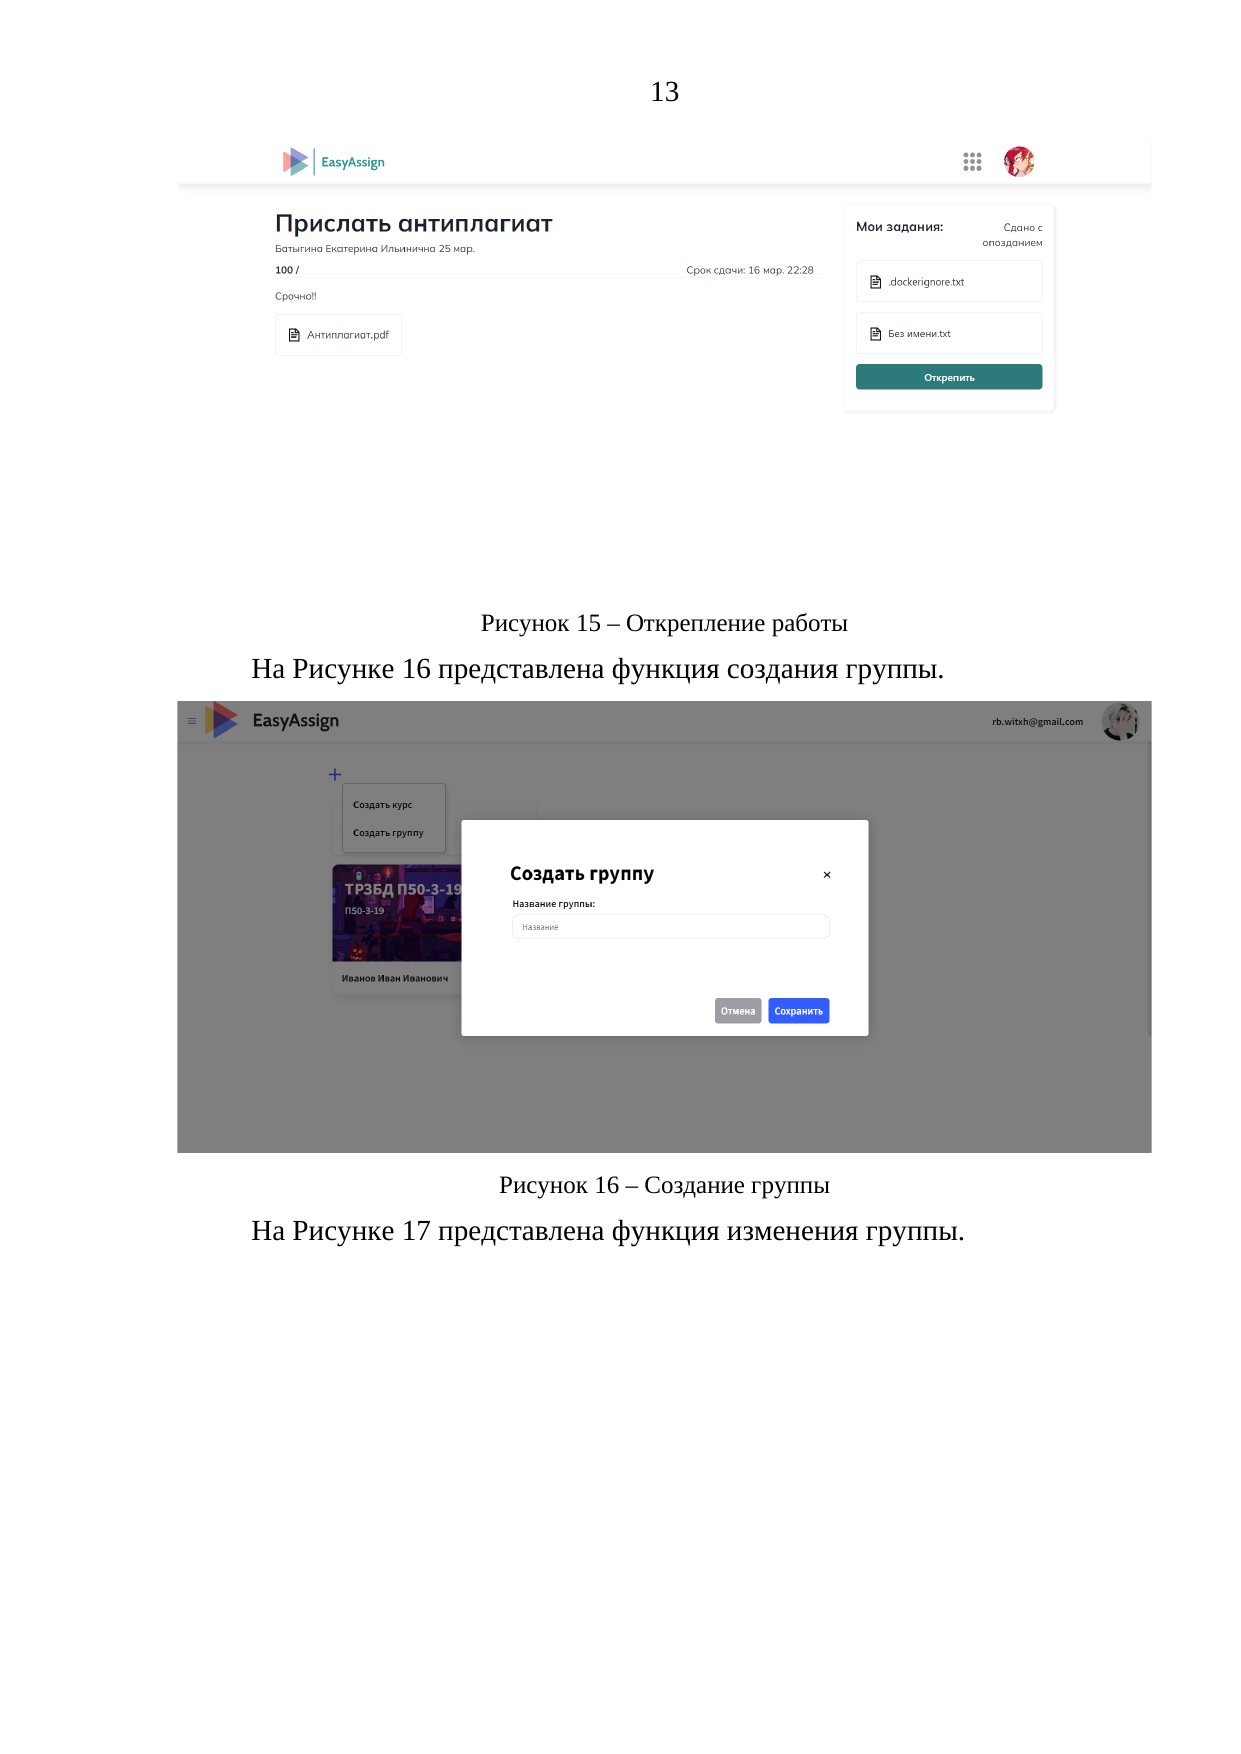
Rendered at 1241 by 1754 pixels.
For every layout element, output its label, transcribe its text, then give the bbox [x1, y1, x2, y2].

text На Рисунке 16 представлена функция создания группы. [177, 651, 1152, 685]
picture [177, 701, 1152, 1153]
text На Рисунке 17 представлена функция изменения группы. [177, 1213, 1152, 1246]
picture [177, 140, 1152, 592]
